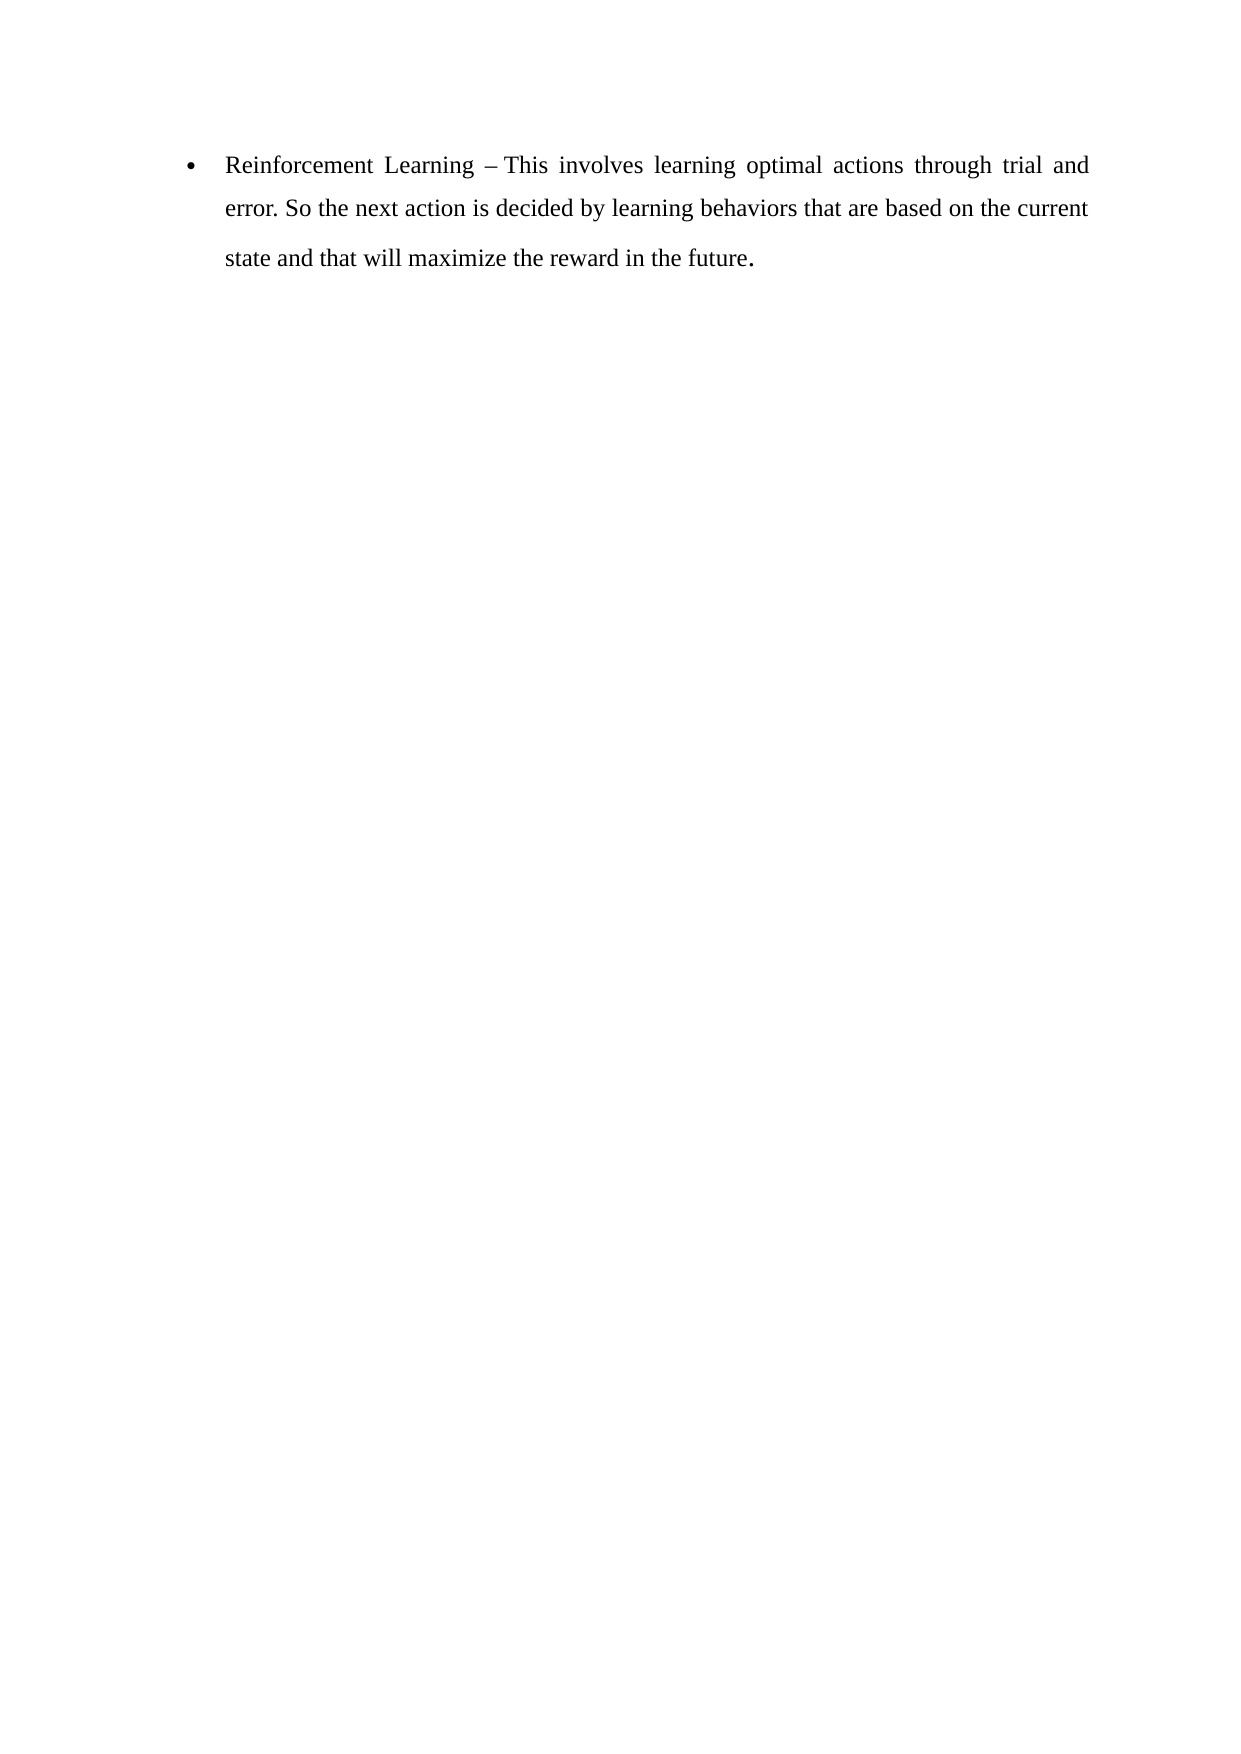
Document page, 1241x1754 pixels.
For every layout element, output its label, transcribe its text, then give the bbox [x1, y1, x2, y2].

list Reinforcement Learning – This involves learning optimal actions through trial and error. So the next action is decided by learning behaviors that are based on the current state and that will maximize the reward in the future. [187, 150, 1090, 272]
